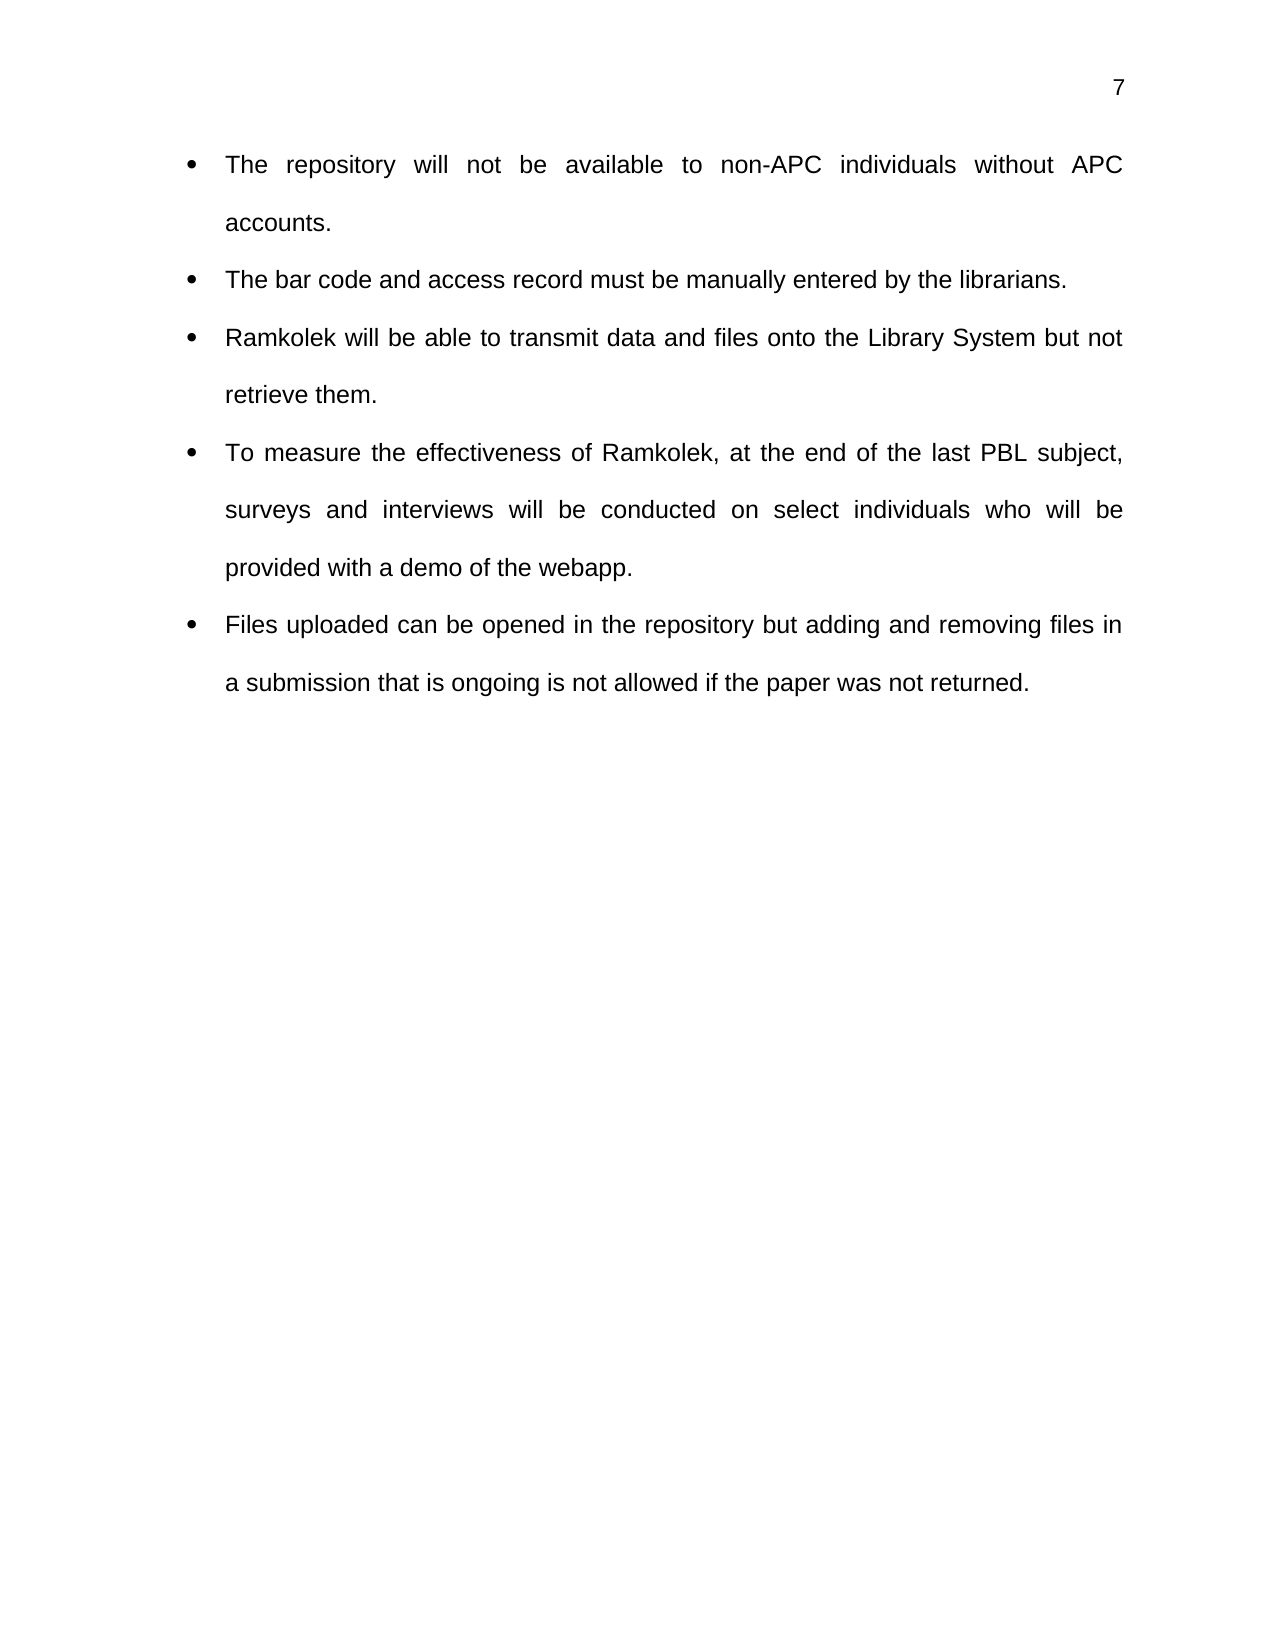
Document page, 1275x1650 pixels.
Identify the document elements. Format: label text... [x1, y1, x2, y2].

list The repository will not be available to non-APC individuals without APC accounts. [187, 150, 1125, 236]
list The bar code and access record must be manually entered by the librarians. [187, 265, 1125, 294]
list Files uploaded can be opened in the repository but adding and removing files in a submission that is ongoing is not allowed if the paper was not returned. [187, 611, 1125, 697]
list Ramkolek will be able to transmit data and files onto the Library System but not retrieve them. [187, 323, 1125, 409]
list To measure the effectiveness of Ramkolek, at the end of the last PBL subject, surveys and interviews will be conducted on select individuals who will be provided with a demo of the webapp. [187, 438, 1125, 582]
